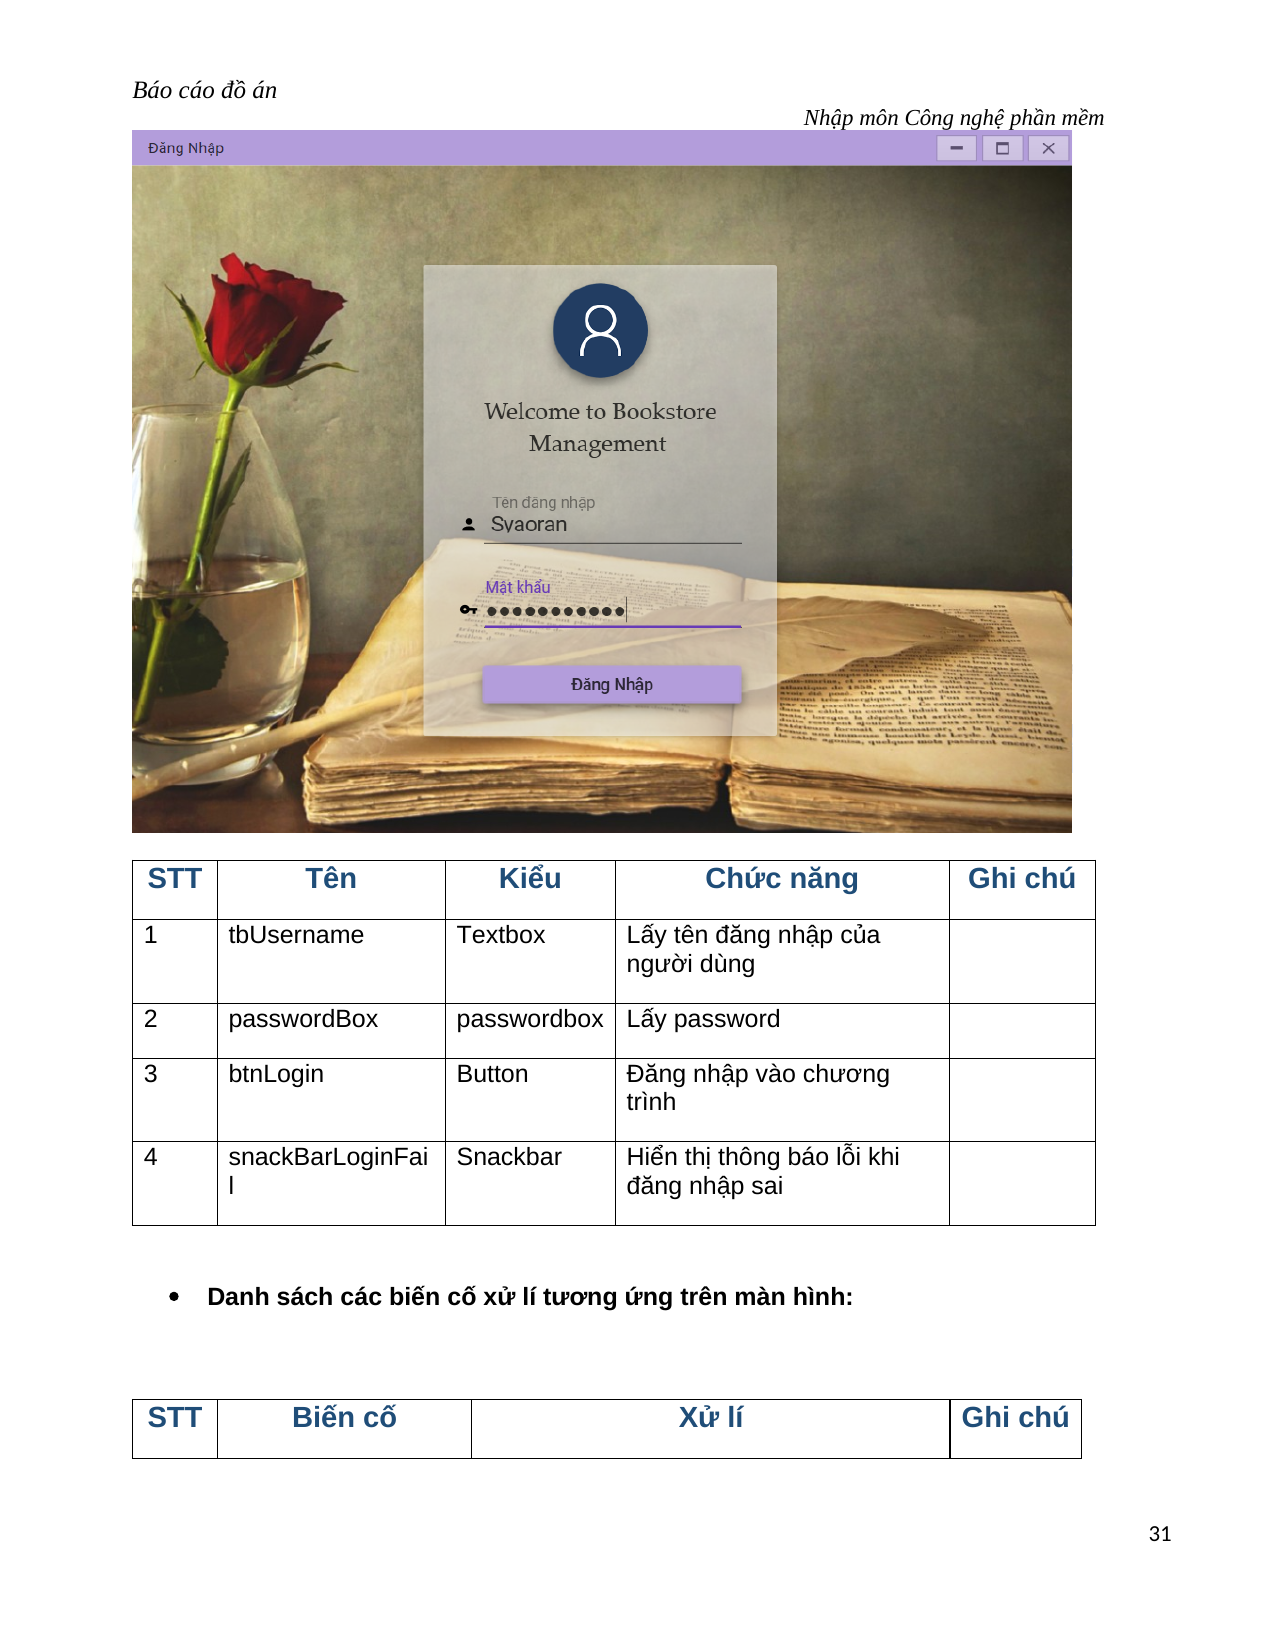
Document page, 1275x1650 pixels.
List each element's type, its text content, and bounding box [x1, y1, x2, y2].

table_cell Hiển thị thông báo lỗi khi đăng nhập sai [616, 1142, 949, 1224]
table_header STT [133, 1400, 217, 1458]
table_header Xử lí [472, 1400, 949, 1458]
table_cell snackBarLoginFail [218, 1142, 445, 1224]
table_cell Textbox [446, 920, 615, 1003]
table_cell Lấy tên đăng nhập của người dùng [616, 920, 949, 1003]
table_cell 4 [133, 1142, 217, 1224]
table_cell btnLogin [218, 1059, 445, 1141]
table_cell 2 [133, 1004, 217, 1057]
list Danh sách các biến cố xử lí tương ứng trên màn hình: [169, 1282, 1171, 1311]
table_cell passwordbox [446, 1004, 615, 1057]
table_cell Button [446, 1059, 615, 1141]
table_header Ghi chú [950, 861, 1095, 919]
table_cell tbUsername [218, 920, 445, 1003]
table_cell Đăng nhập vào chương trình [616, 1059, 949, 1141]
table_header STT [133, 861, 217, 919]
table_cell [950, 1142, 1095, 1224]
table_header Biến cố [218, 1400, 471, 1458]
table_header Tên [218, 861, 445, 919]
table_cell passwordBox [218, 1004, 445, 1057]
table_cell 3 [133, 1059, 217, 1141]
table_cell [950, 920, 1095, 1003]
table_cell Snackbar [446, 1142, 615, 1224]
table_header Ghi chú [951, 1400, 1081, 1458]
table_cell [950, 1004, 1095, 1057]
table_cell [950, 1059, 1095, 1141]
table_header Kiểu [446, 861, 615, 919]
table_cell Lấy password [616, 1004, 949, 1057]
table_cell 1 [133, 920, 217, 1003]
picture [132, 130, 1073, 833]
table_header Chức năng [616, 861, 949, 919]
